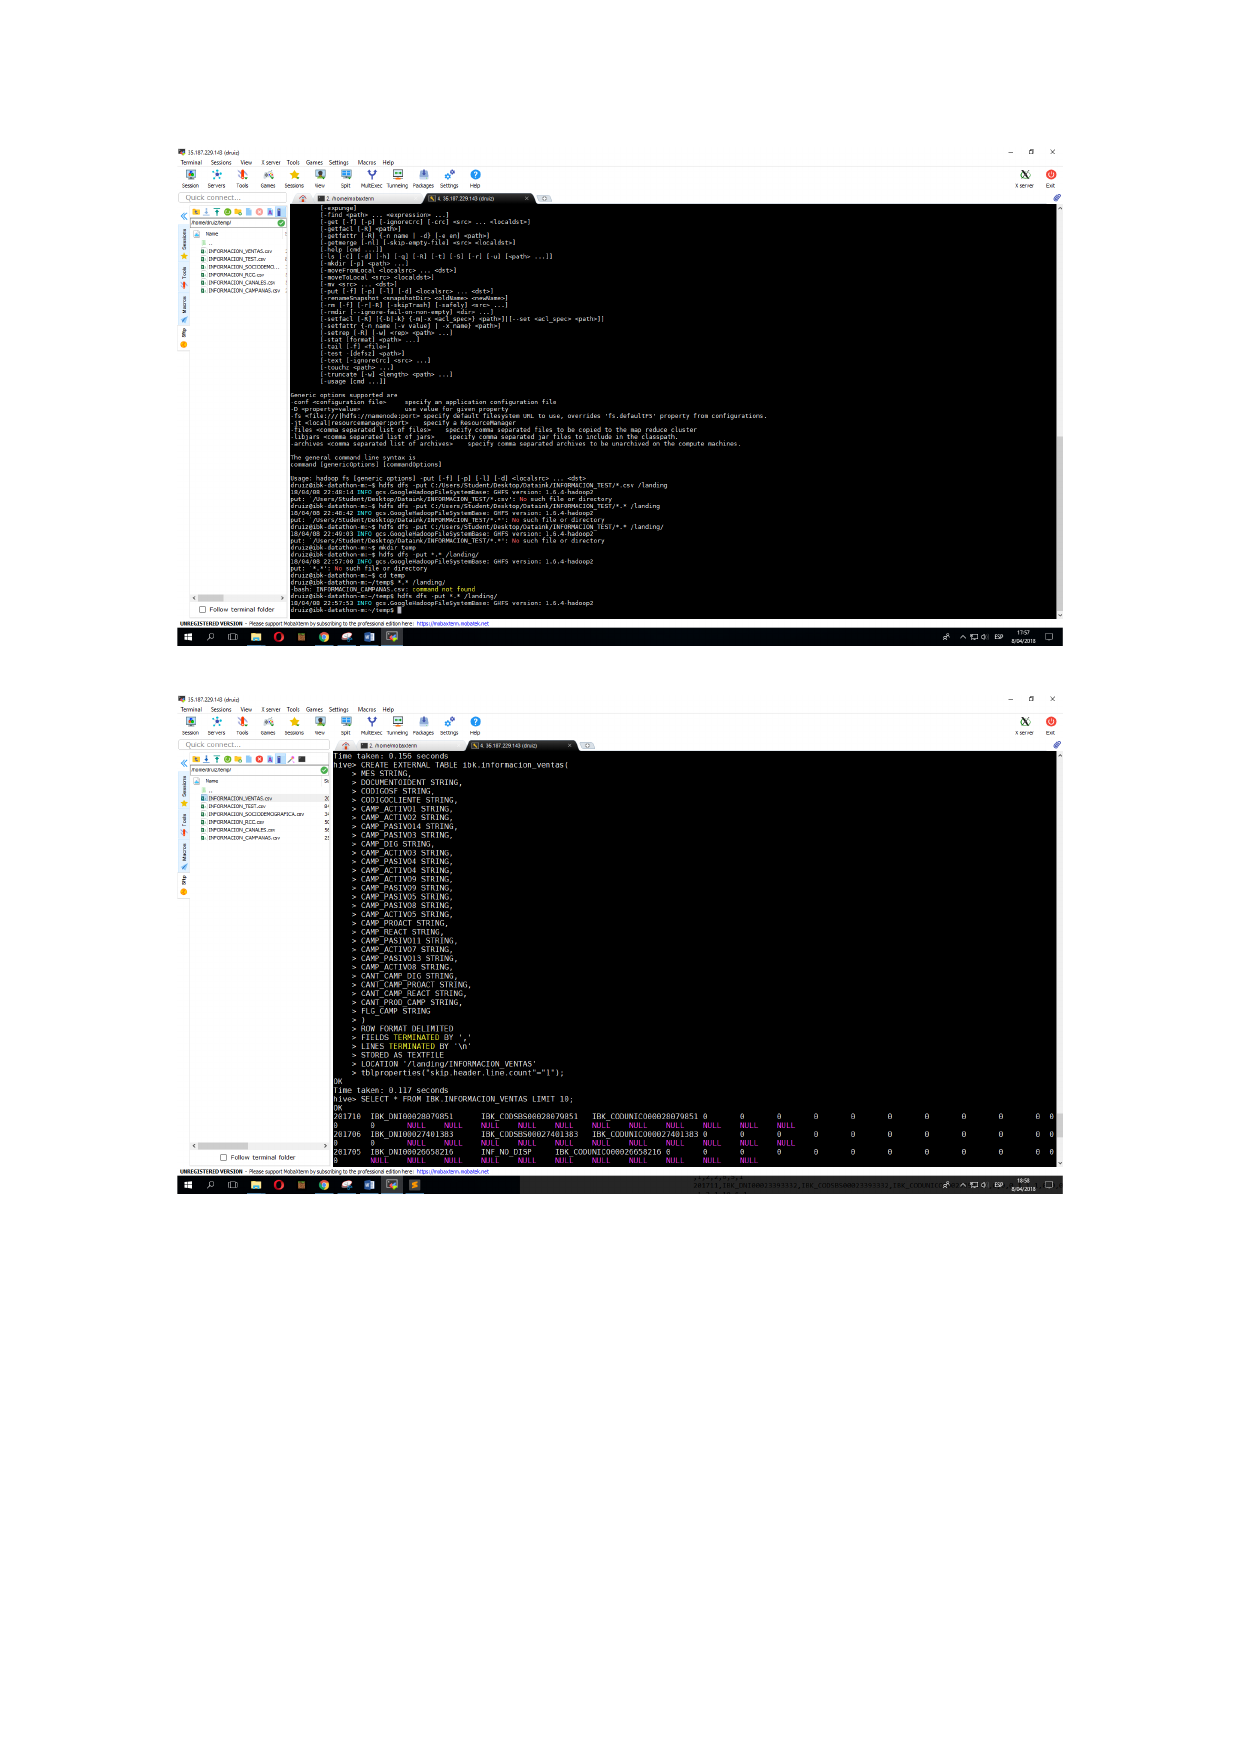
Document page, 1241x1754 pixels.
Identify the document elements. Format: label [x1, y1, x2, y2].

picture [177, 147, 1063, 646]
picture [177, 695, 1063, 1194]
